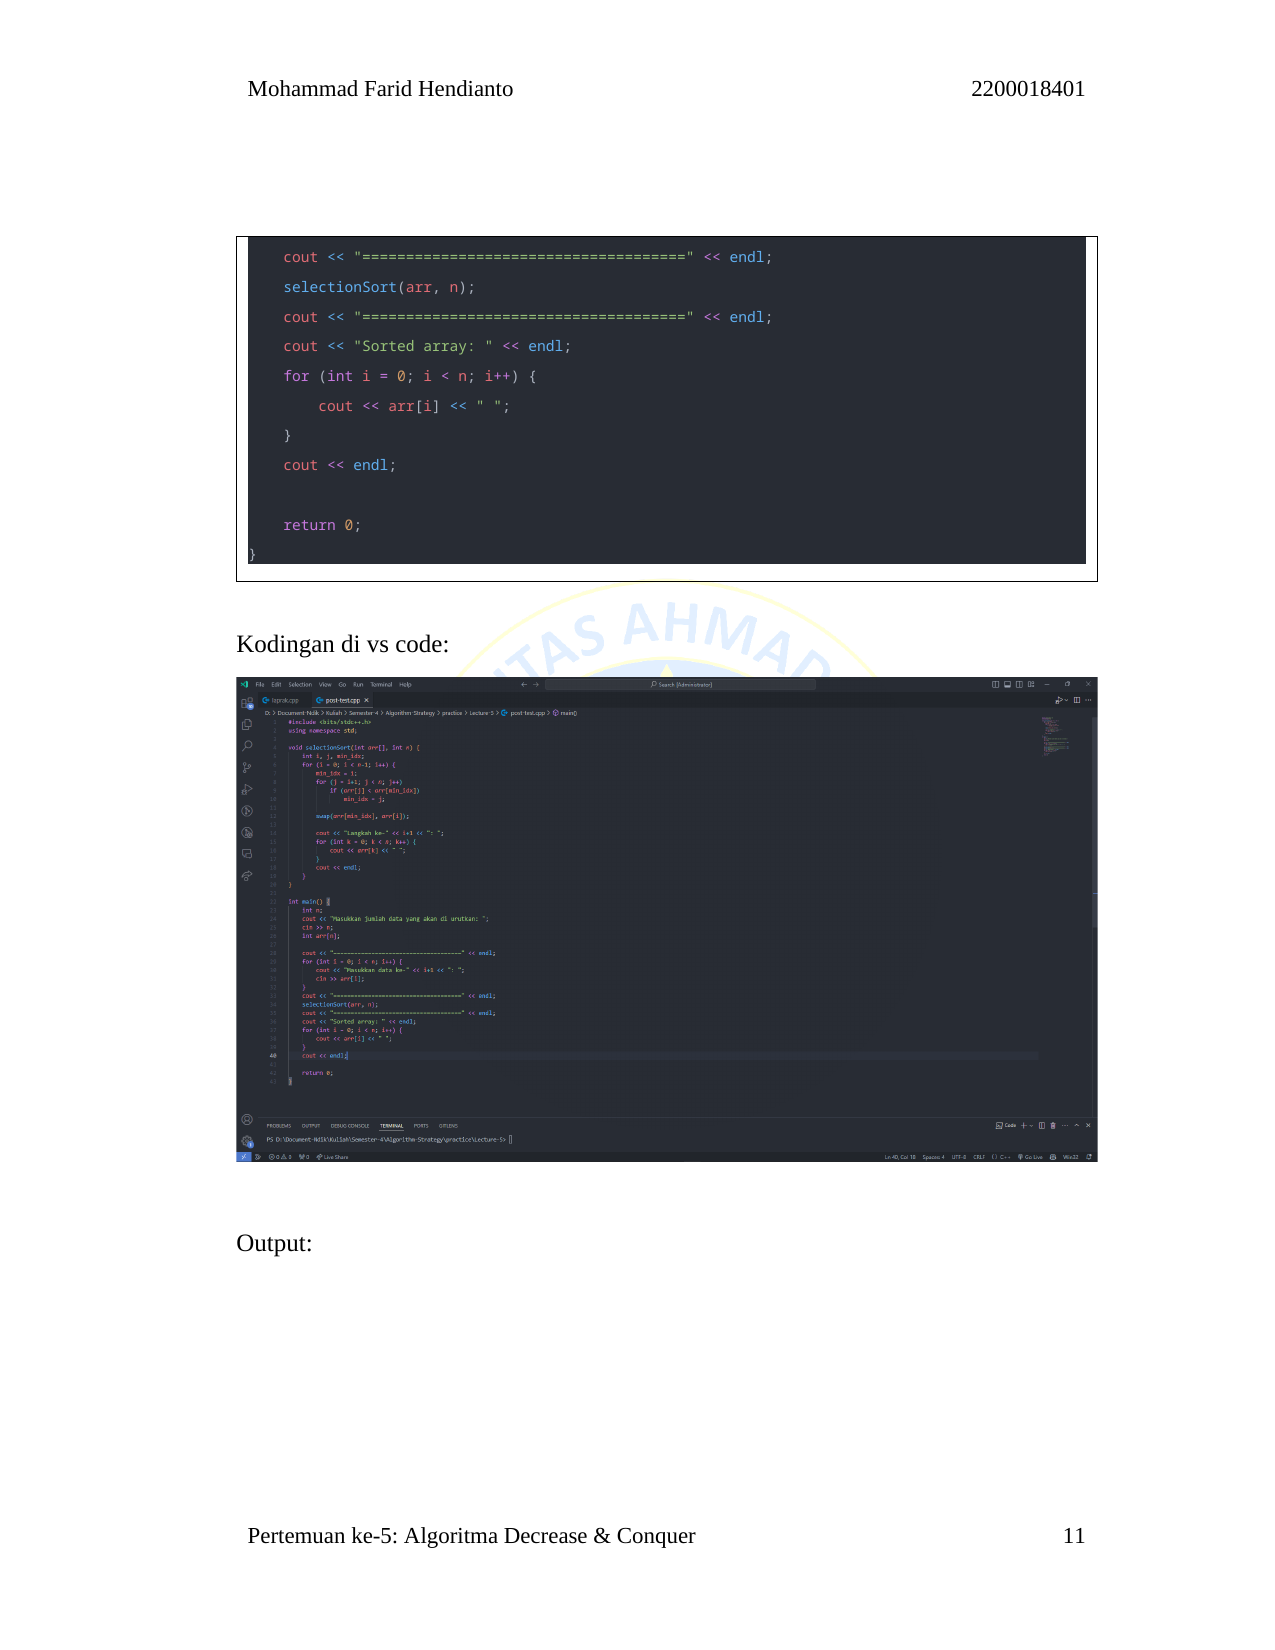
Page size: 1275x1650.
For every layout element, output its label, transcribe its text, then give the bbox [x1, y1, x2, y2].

picture [236, 677, 1098, 1162]
text Output: [236, 1228, 1098, 1257]
text Kodingan di vs code: [236, 629, 1098, 658]
